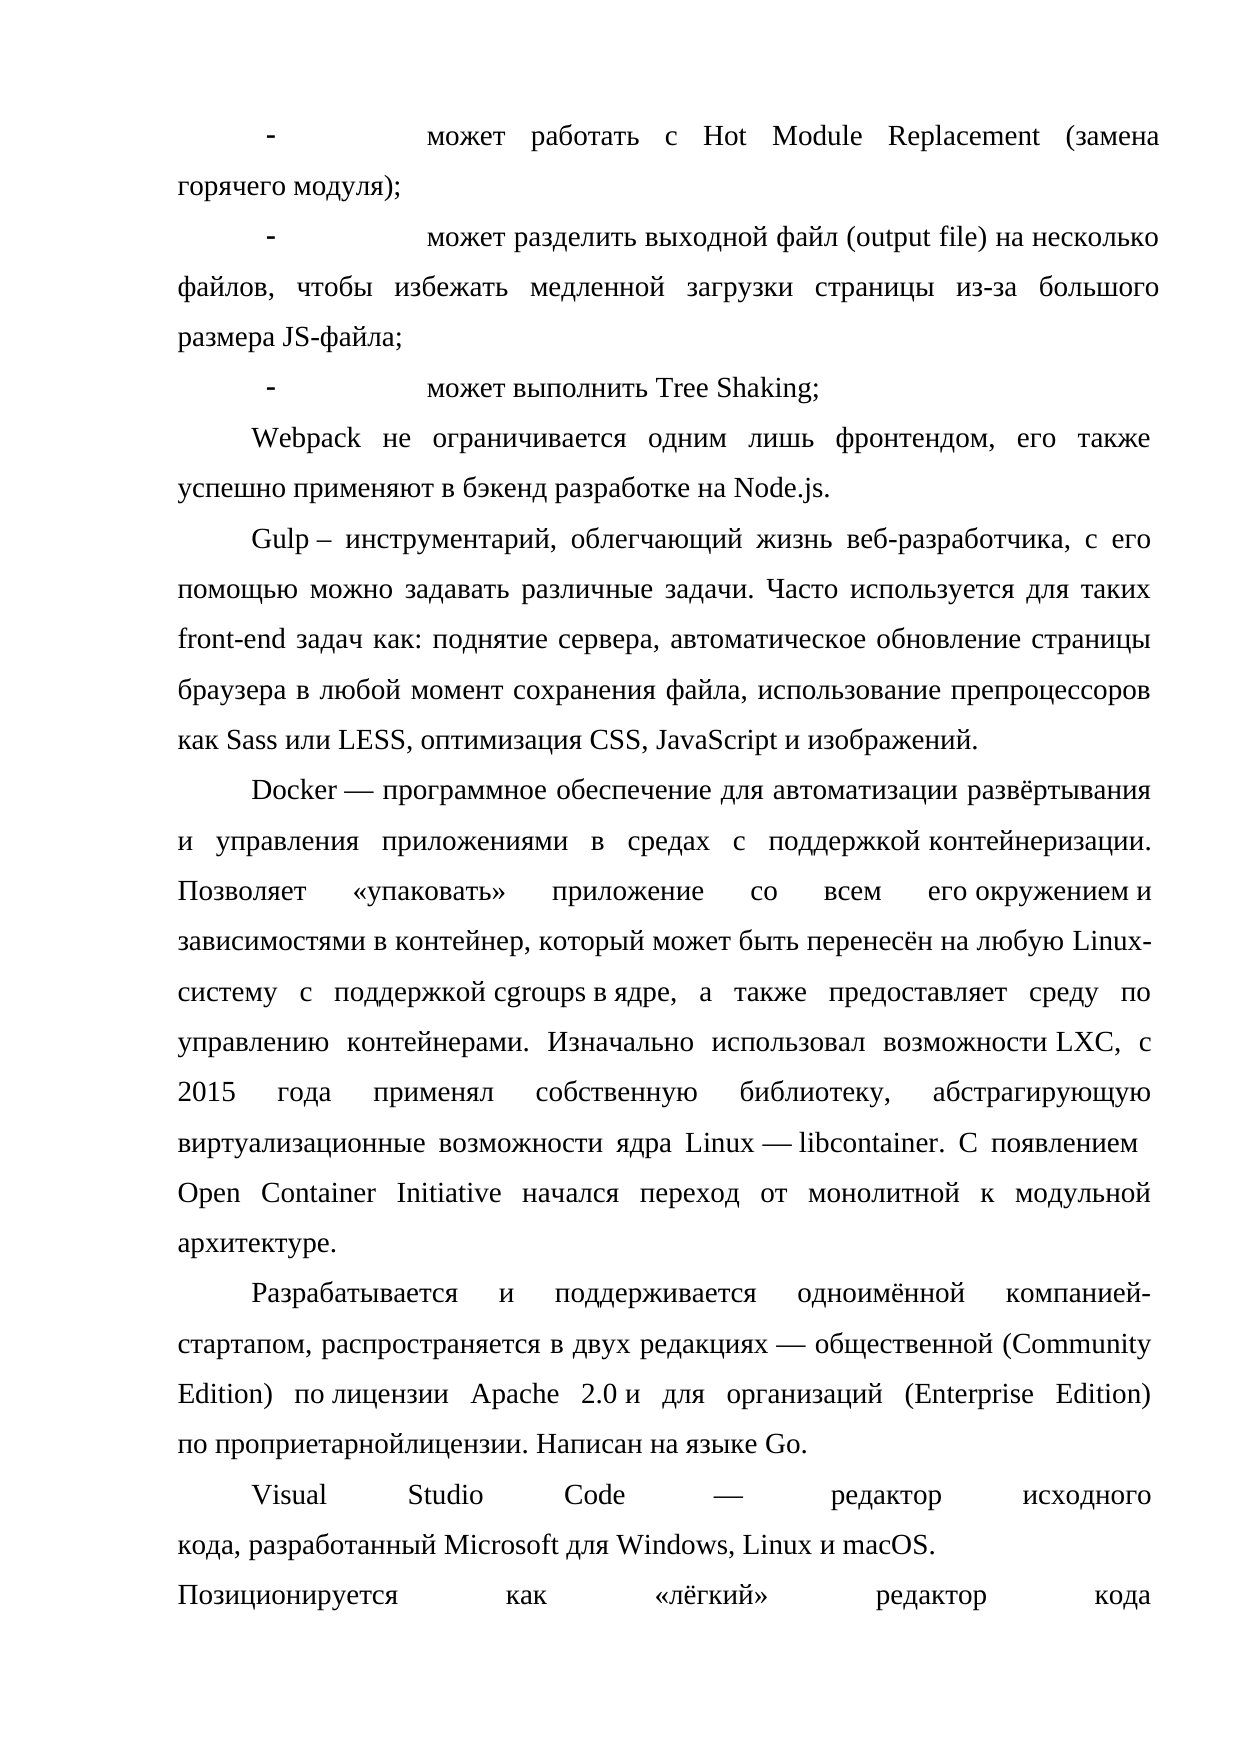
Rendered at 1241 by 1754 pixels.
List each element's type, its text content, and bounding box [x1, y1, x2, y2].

list может выполнить Tree Shaking; [177, 370, 1160, 403]
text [177, 1477, 1152, 1611]
text Gulp – инструментарий, облегчающий жизнь веб-разработчика, с его помощью можно задавать различные задачи. Часто используется для таких front-end задач как: поднятие сервера, автоматическое обновление страницы браузера в любой момент сохранения файла, использование препроцессоров как Sass или LESS, оптимизация CSS, JavaScript и изображений. [177, 521, 1152, 756]
text Разрабатывается и поддерживается одноимённой компанией-стартапом, распространяется в двух редакциях — общественной (Community Edition) по лицензии Apache 2.0 и для организаций (Enterprise Edition) по проприетарнойлицензии. Написан на языке Go. [177, 1276, 1152, 1460]
list может разделить выходной файл (output file) на несколько файлов, чтобы избежать медленной загрузки страницы из-за большого размера JS-файла; [177, 219, 1160, 353]
list может работать с Hot Module Replacement (замена горячего модуля); [177, 118, 1160, 202]
text Docker — программное обеспечение для автоматизации развёртывания и управления приложениями в средах с поддержкой контейнеризации. Позволяет «упаковать» приложение со всем его окружением и зависимостями в контейнер, который может быть перенесён на любую Linux-систему с поддержкой cgroups в ядре, а также предоставляет среду по управлению контейнерами. Изначально использовал возможности LXC, с 2015 года применял собственную библиотеку, абстрагирующую виртуализационные возможности ядра Linux — libcontainer. С появлением ​Open Container Initiative начался переход от монолитной к модульной архитектуре. [177, 772, 1152, 1259]
text Webpack не ограничивается одним лишь фронтендом, его также успешно применяют в бэкенд разработке на Node.js. [177, 420, 1152, 504]
